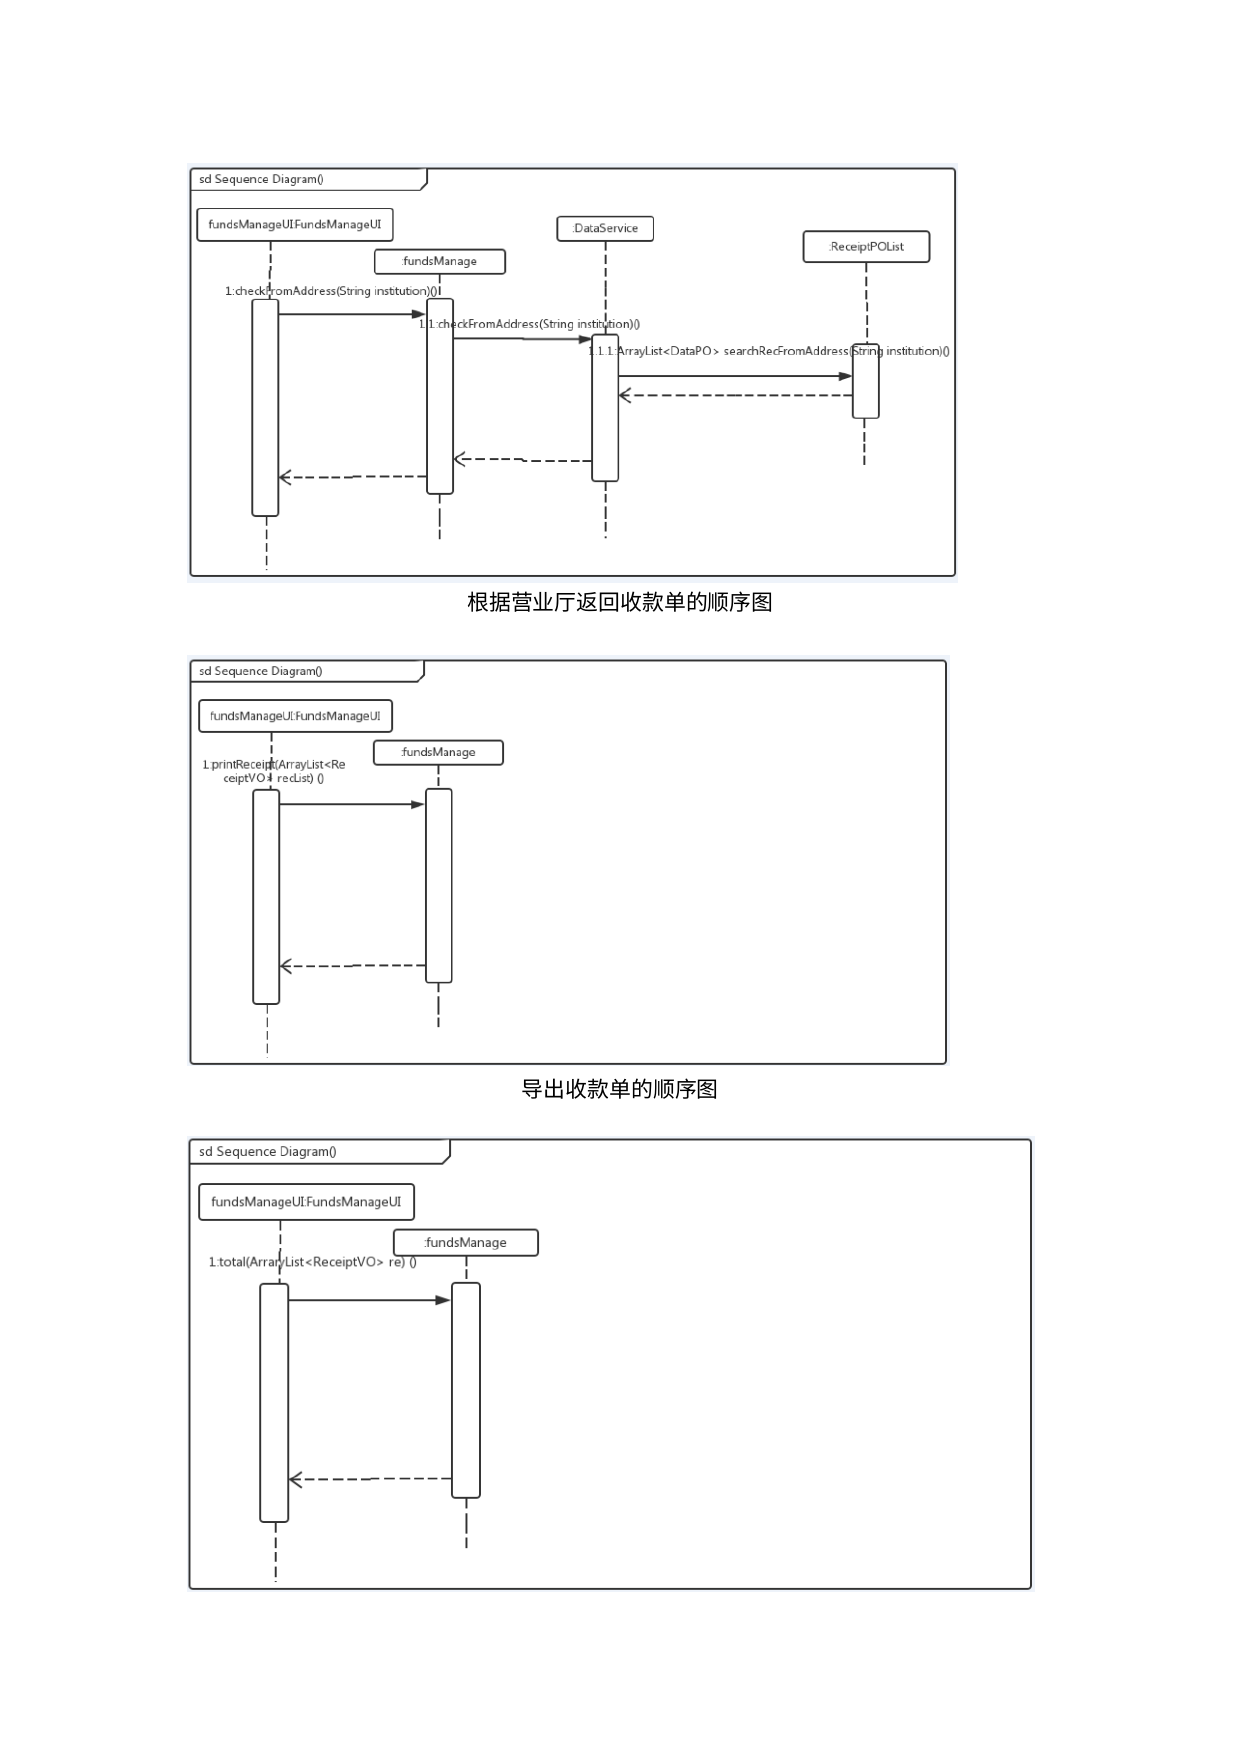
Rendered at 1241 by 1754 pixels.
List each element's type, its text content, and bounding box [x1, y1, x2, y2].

picture [187, 163, 958, 583]
text 根据营业厅返回收款单的顺序图 [187, 584, 1053, 617]
picture [187, 1136, 1035, 1592]
text 导出收款单的顺序图 [187, 1072, 1053, 1104]
picture [187, 655, 950, 1066]
